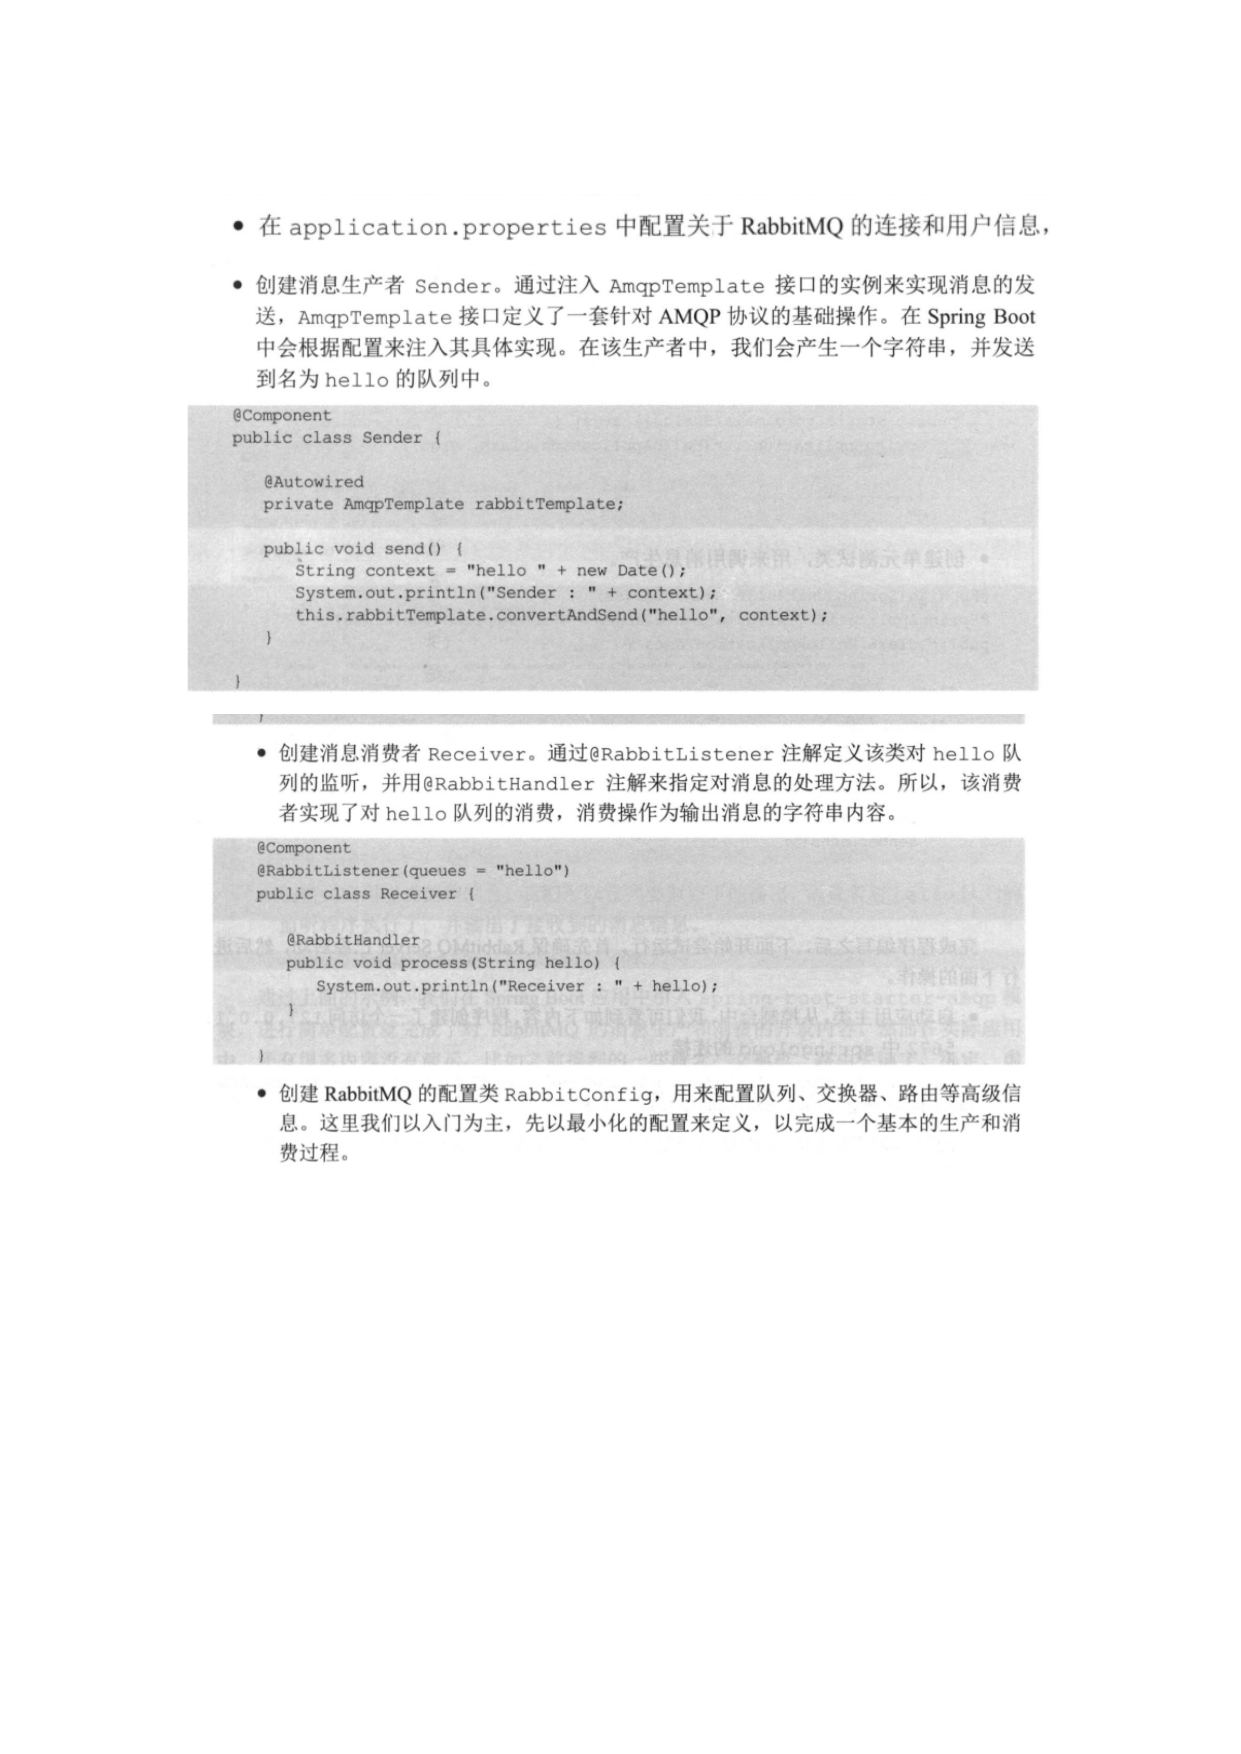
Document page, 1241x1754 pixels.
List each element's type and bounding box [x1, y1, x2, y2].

picture [187, 714, 1053, 1170]
picture [187, 194, 1053, 241]
picture [187, 259, 1053, 693]
